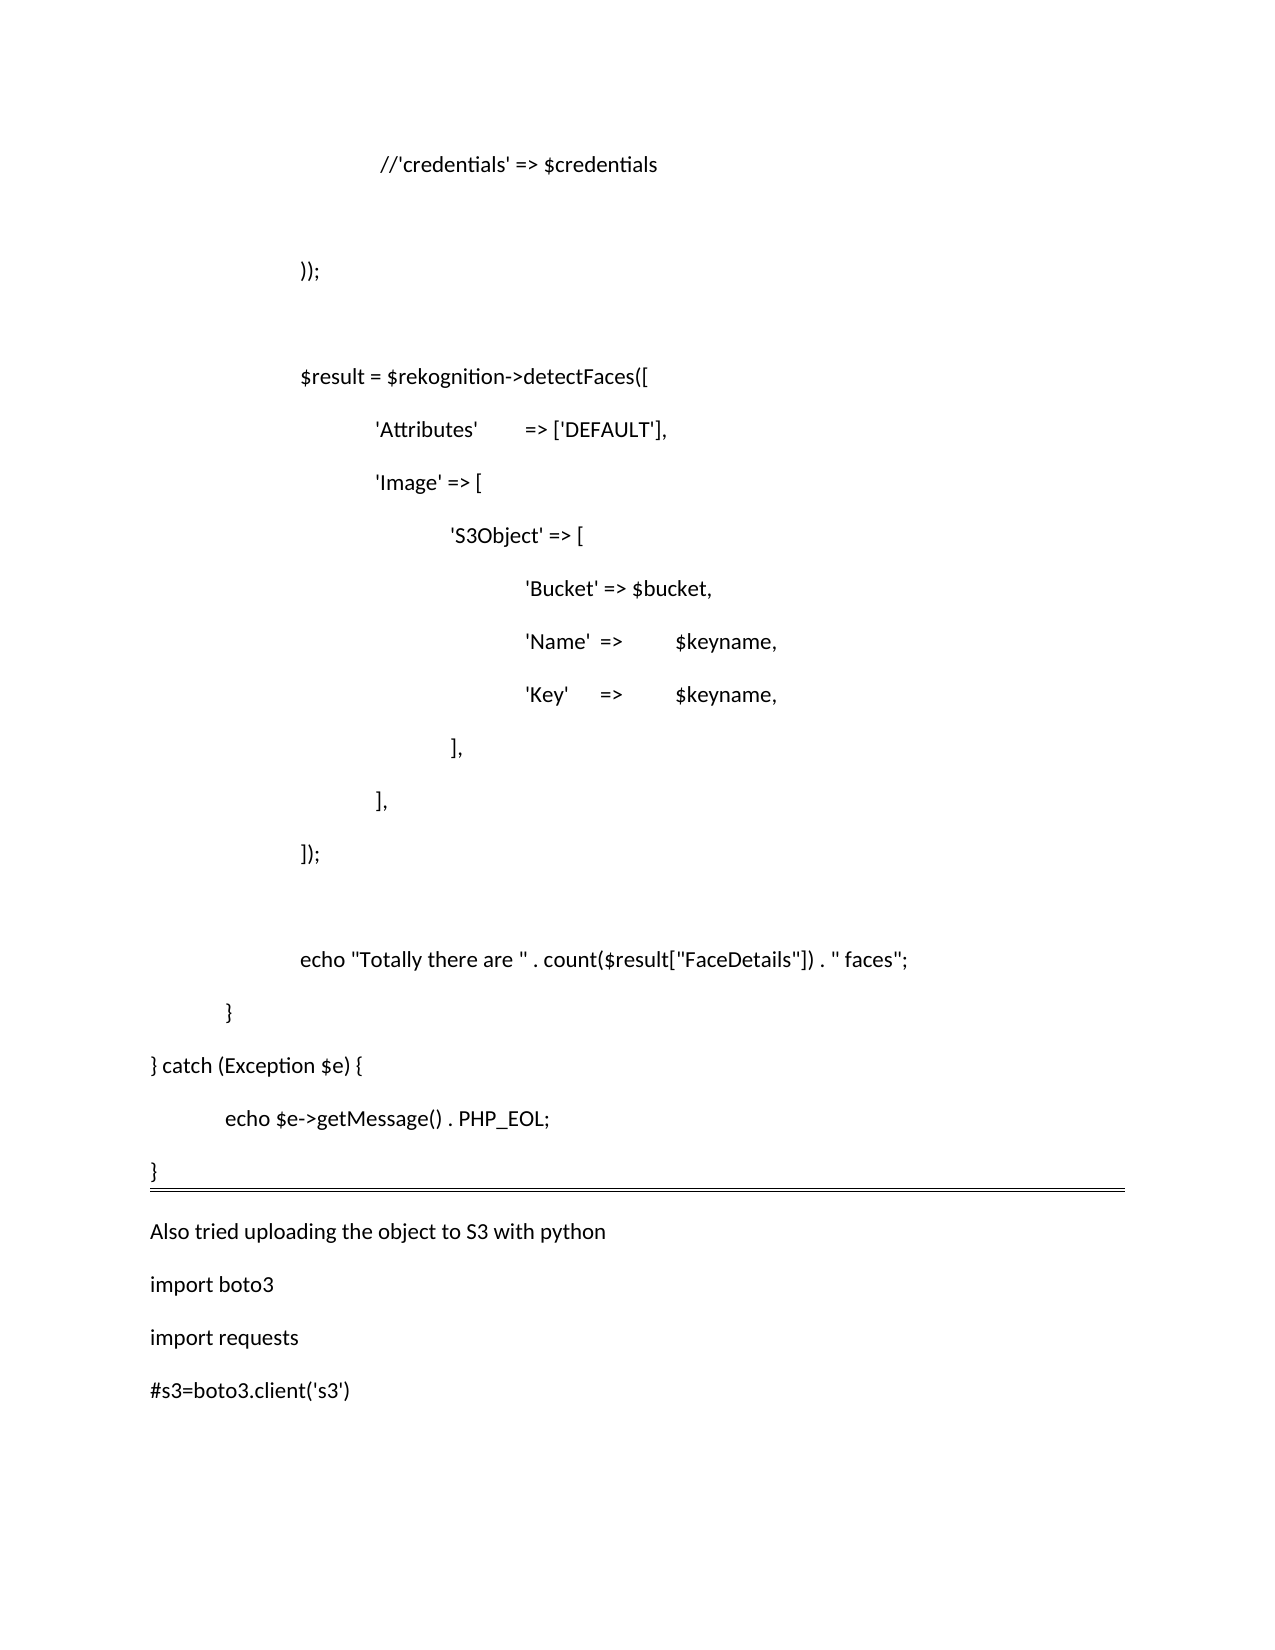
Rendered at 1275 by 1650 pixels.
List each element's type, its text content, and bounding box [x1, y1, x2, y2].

text 'Bucket' => $bucket, [150, 574, 1125, 602]
text Also tried uploading the object to S3 with python [150, 1217, 1125, 1245]
text 'Key' => $keyname, [150, 680, 1125, 708]
text import boto3 [150, 1270, 1125, 1298]
text )); [150, 256, 1125, 284]
text } [150, 1157, 1125, 1188]
text #s3=boto3.client('s3') [150, 1376, 1125, 1404]
text ]); [150, 839, 1125, 867]
text ], [150, 733, 1125, 761]
text echo "Totally there are " . count($result["FaceDetails"]) . " faces"; [150, 945, 1125, 973]
text 'Name' => $keyname, [150, 627, 1125, 655]
text 'S3Object' => [ [150, 521, 1125, 549]
text $result = $rekognition->detectFaces([ [150, 362, 1125, 390]
text 'Attributes' => ['DEFAULT'], [150, 415, 1125, 443]
text import requests [150, 1323, 1125, 1351]
text echo $e->getMessage() . PHP_EOL; [150, 1104, 1125, 1132]
text ], [150, 786, 1125, 814]
text } [150, 998, 1125, 1026]
text 'Image' => [ [150, 468, 1125, 496]
text //'credentials' => $credentials [150, 150, 1125, 178]
text } catch (Exception $e) { [150, 1051, 1125, 1079]
